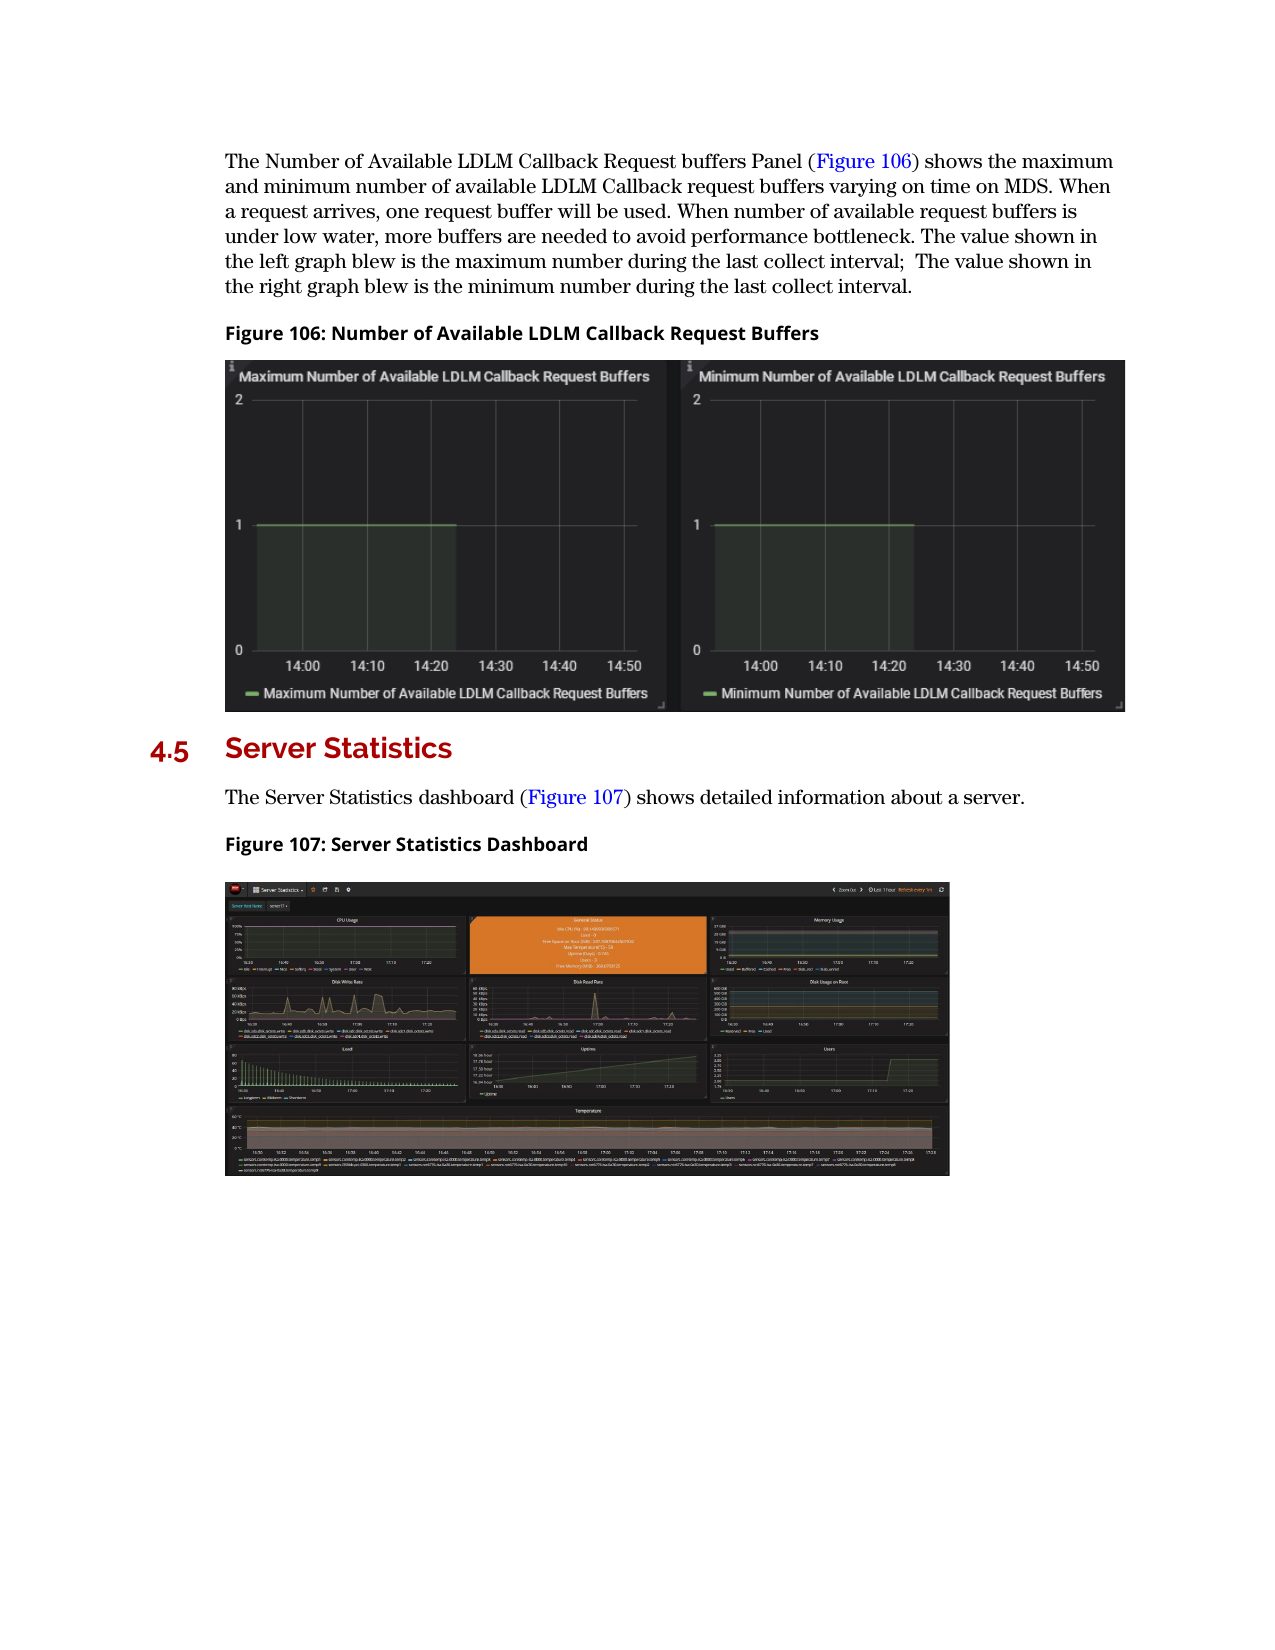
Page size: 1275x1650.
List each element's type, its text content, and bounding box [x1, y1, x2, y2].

text The Server Statistics dashboard (Figure 107) shows detailed information about a server. [225, 786, 1125, 811]
picture [225, 882, 950, 1176]
text Figure 107: Server Statistics Dashboard [225, 832, 1125, 857]
text Figure 106: Number of Available LDLM Callback Request Buffers [225, 321, 1125, 346]
subtitle Server Statistics [150, 732, 1125, 765]
picture [225, 360, 1125, 712]
text The Number of Available LDLM Callback Request buffers Panel (Figure 106) shows the maximum and minimum number of available LDLM Callback request buffers varying on time on MDS. When a request arrives, one request buffer will be used. When number of available request buffers is under low water, more buffers are needed to avoid performance bottleneck. The value shown in the left graph blew is the maximum number during the last collect interval; The value shown in the right graph blew is the minimum number during the last collect interval. [225, 150, 1125, 300]
